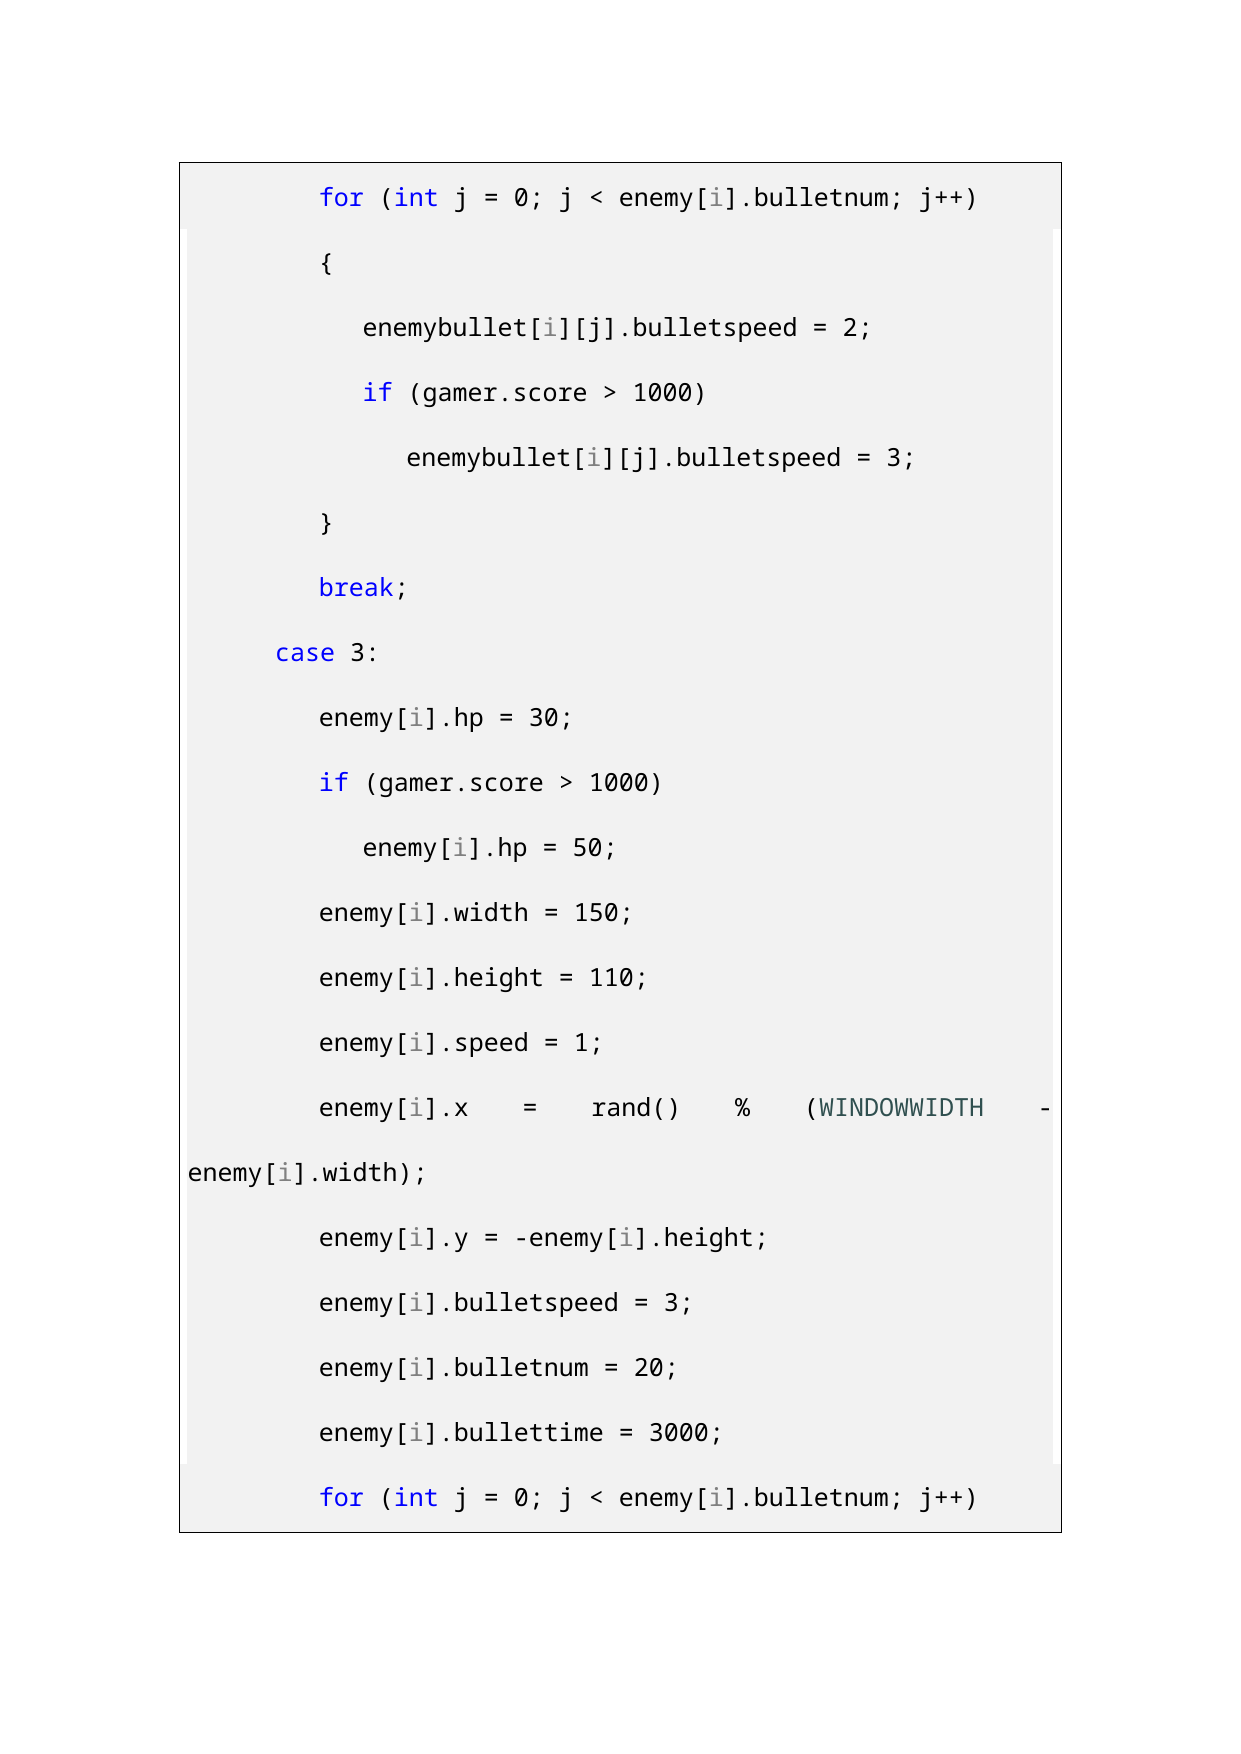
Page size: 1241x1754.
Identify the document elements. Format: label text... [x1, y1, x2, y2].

text enemy[i].bulletspeed = 3; [187, 1269, 1053, 1334]
text for (int j = 0; j < enemy[i].bulletnum; j++) [180, 163, 1061, 229]
text enemy[i].width = 150; [187, 879, 1053, 944]
text enemy[i].hp = 30; [187, 684, 1053, 749]
text for (int j = 0; j < enemy[i].bulletnum; j++) [180, 1462, 1061, 1532]
text enemy[i].hp = 50; [187, 814, 1053, 879]
text enemybullet[i][j].bulletspeed = 2; [187, 294, 1053, 359]
text if (gamer.score > 1000) [187, 359, 1053, 424]
text enemy[i].x = rand() % (WINDOWWIDTH - enemy[i].width); [187, 1074, 1053, 1204]
text { [187, 229, 1053, 294]
text case 3: [187, 619, 1053, 684]
text break; [187, 554, 1053, 619]
text enemy[i].height = 110; [187, 944, 1053, 1009]
text enemy[i].bullettime = 3000; [187, 1399, 1053, 1462]
text enemybullet[i][j].bulletspeed = 3; [187, 424, 1053, 489]
text enemy[i].y = -enemy[i].height; [187, 1204, 1053, 1269]
text enemy[i].speed = 1; [187, 1009, 1053, 1074]
text if (gamer.score > 1000) [187, 749, 1053, 814]
text enemy[i].bulletnum = 20; [187, 1334, 1053, 1399]
text } [187, 489, 1053, 554]
